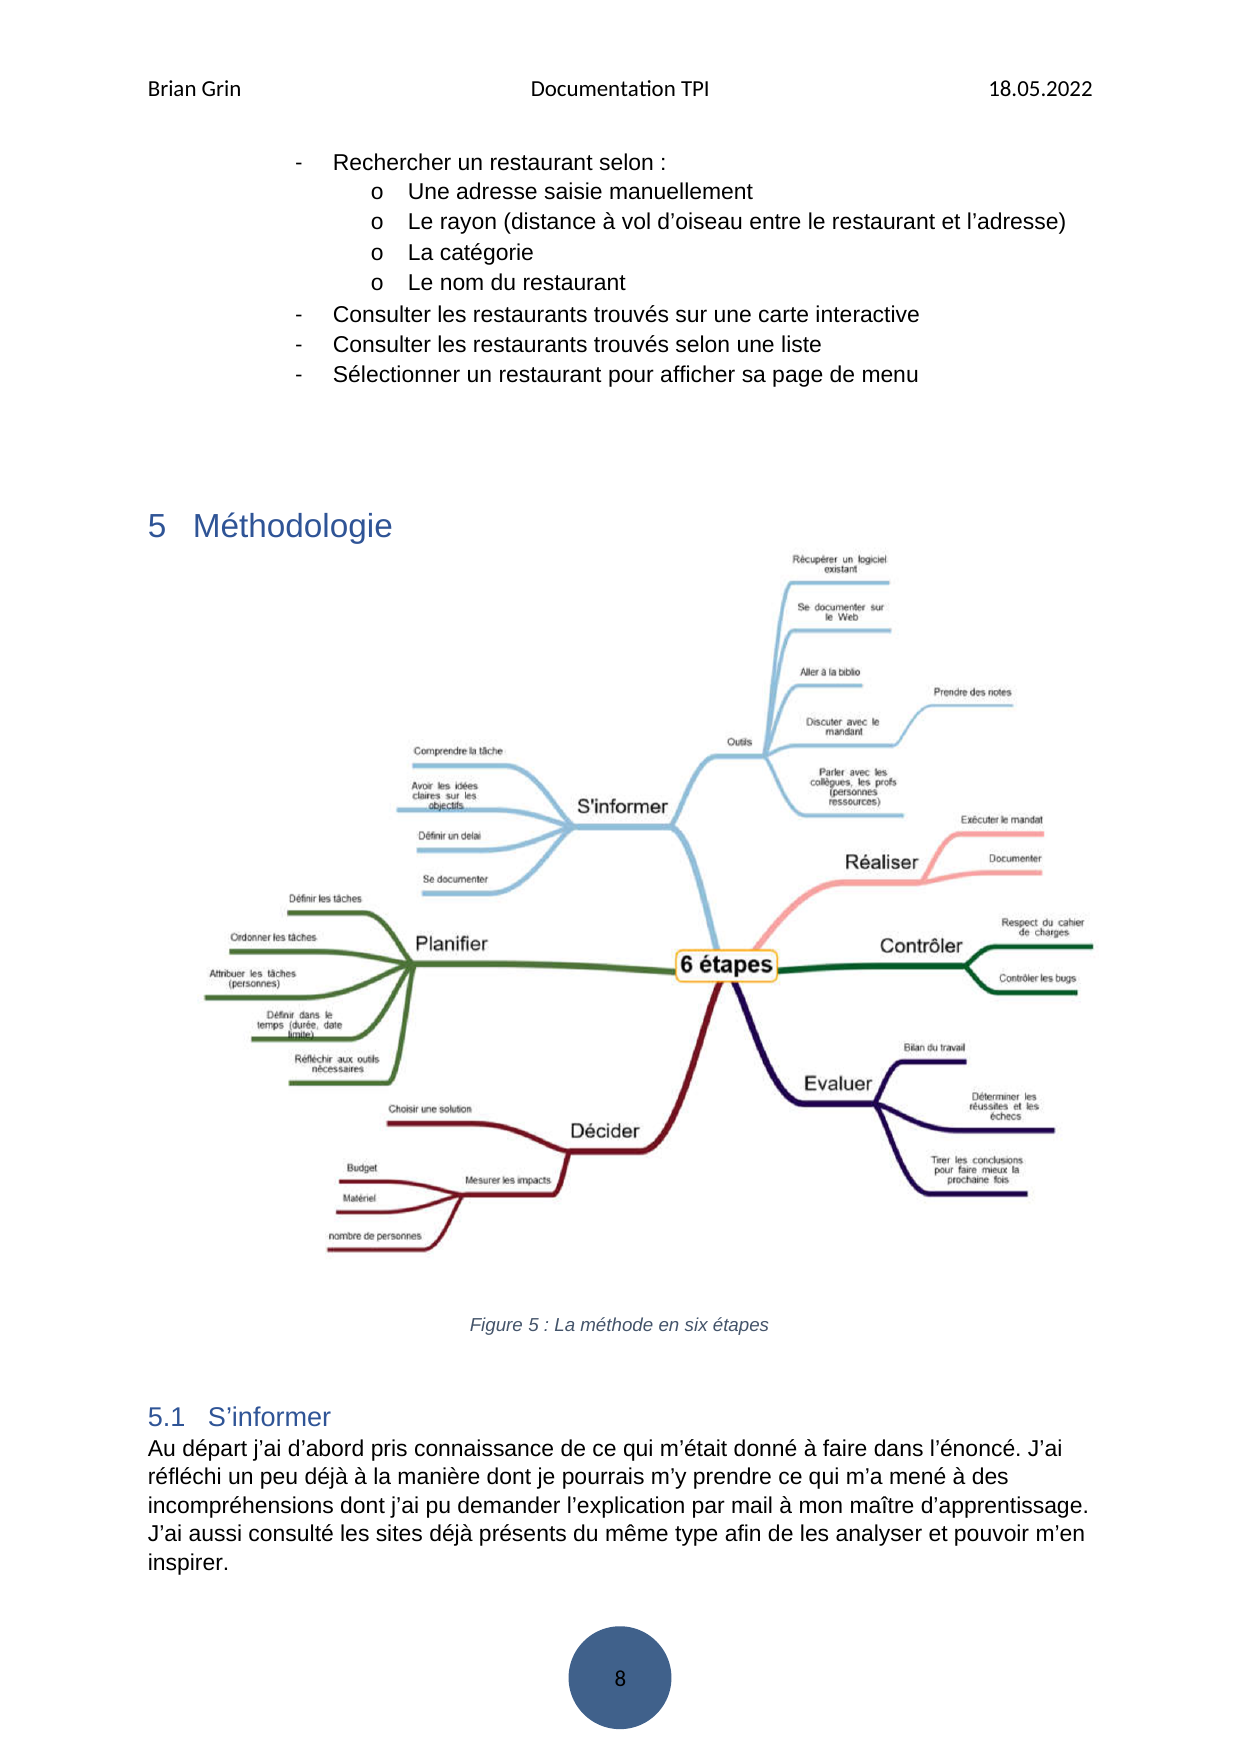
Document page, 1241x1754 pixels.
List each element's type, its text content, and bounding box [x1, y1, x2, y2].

list Rechercher un restaurant selon : [295, 148, 1093, 176]
list Une adresse saisie manuellement [370, 178, 1093, 206]
text Figure 5 : La méthode en six étapes [148, 1313, 1093, 1335]
list Le rayon (distance à vol d’oiseau entre le restaurant et l’adresse) [370, 208, 1093, 237]
list Le nom du restaurant [370, 269, 1093, 298]
list Sélectionner un restaurant pour afficher sa page de menu [295, 360, 1093, 388]
list La catégorie [370, 239, 1093, 267]
list Consulter les restaurants trouvés selon une liste [295, 330, 1093, 358]
subtitle S’informer [148, 1401, 1093, 1432]
text Au départ j’ai d’abord pris connaissance de ce qui m’était donné à faire dans l’énoncé. J’ai réfléchi un peu déjà à la manière dont je pourrais m’y prendre ce qui m’a mené à des incompréhensions dont j’ai pu demander l’explication par mail à mon maître d’apprentissage. J’ai aussi consulté les sites déjà présents du même type afin de les analyser et pouvoir m’en inspirer. [148, 1435, 1093, 1575]
picture [147, 547, 1137, 1295]
subtitle Méthodologie [148, 506, 1093, 544]
list Consulter les restaurants trouvés sur une carte interactive [295, 300, 1093, 328]
